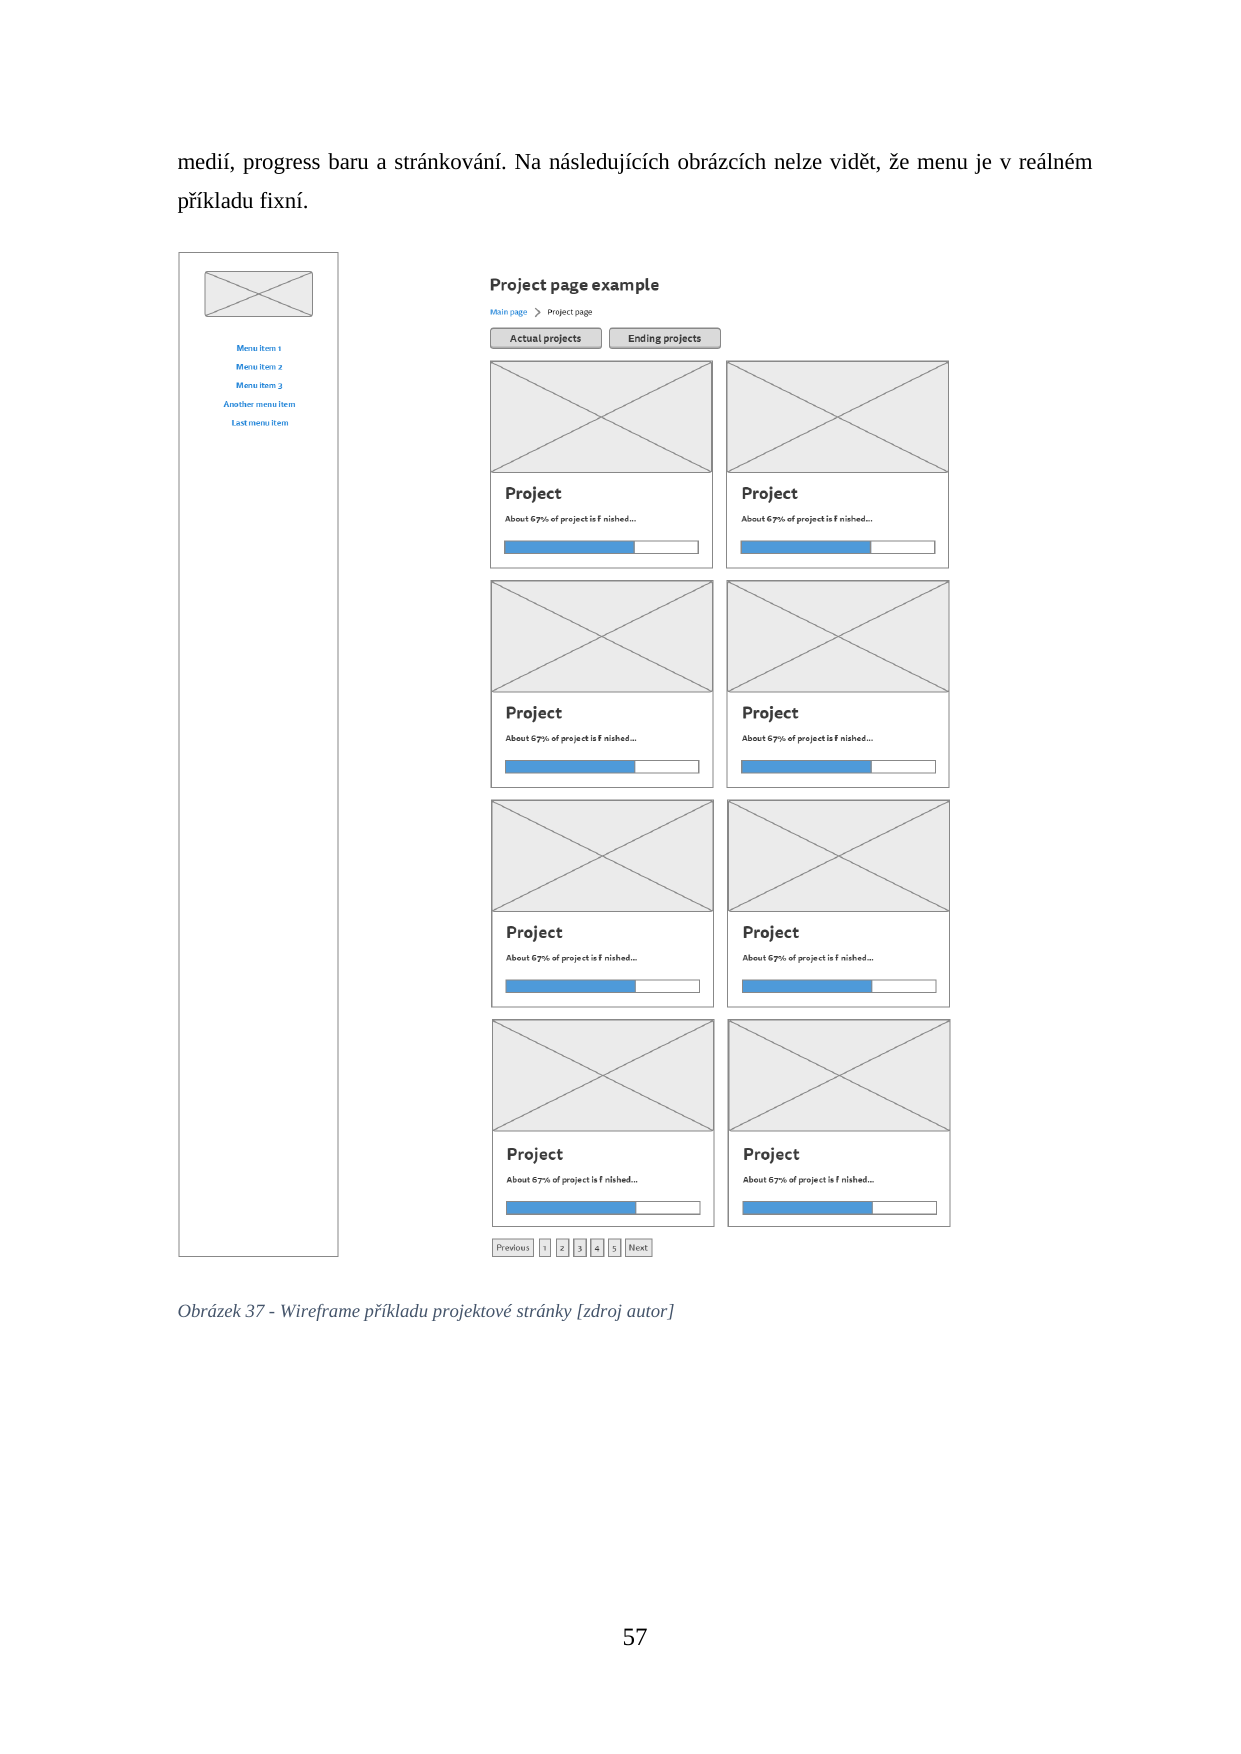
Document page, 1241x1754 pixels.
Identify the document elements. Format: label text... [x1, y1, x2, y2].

picture [177, 251, 1090, 1258]
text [177, 148, 1092, 213]
text Obrázek 37 - Wireframe příkladu projektové stránky [zdroj autor] [177, 1300, 1092, 1322]
